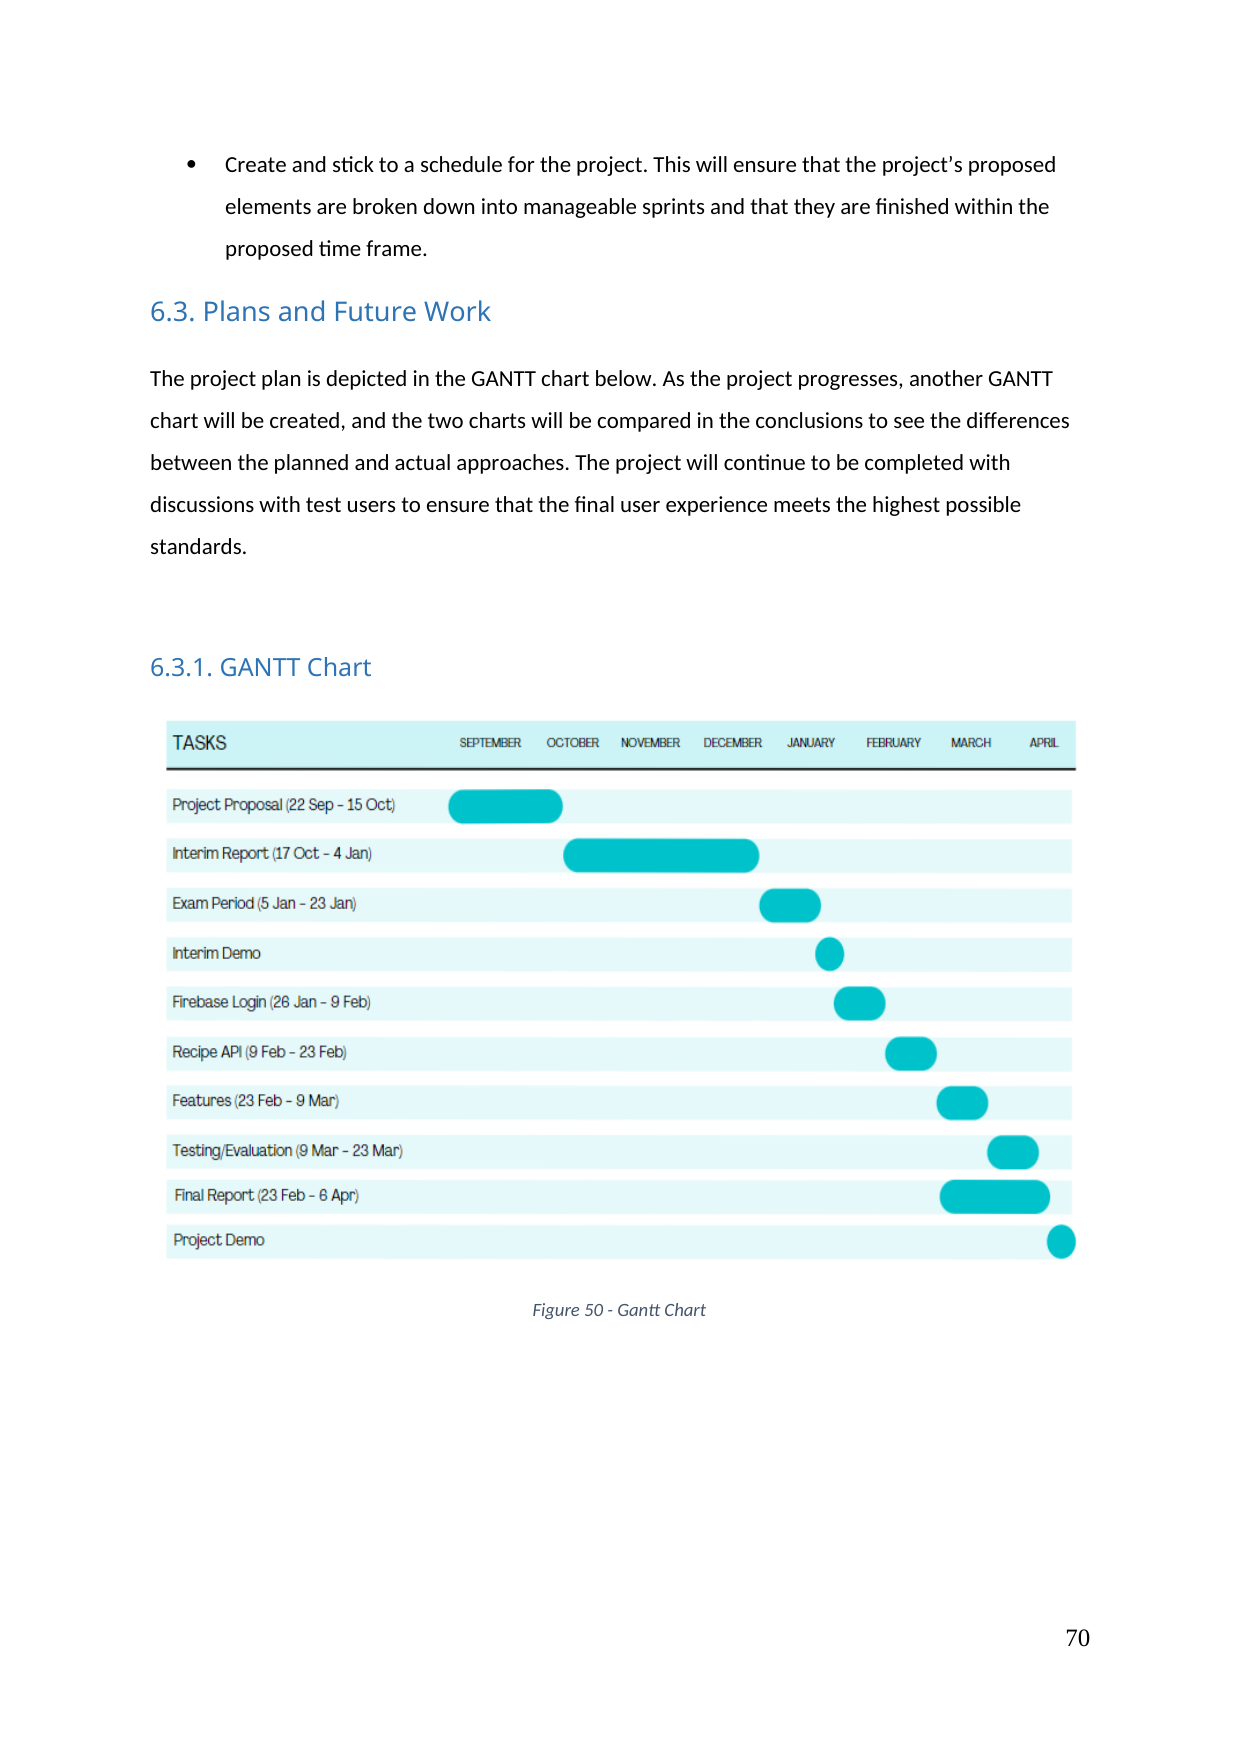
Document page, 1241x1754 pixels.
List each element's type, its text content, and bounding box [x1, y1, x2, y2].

subtitle 6.3. Plans and Future Work [150, 293, 1090, 329]
text The project plan is depicted in the GANTT chart below. As the project progresses, another GANTT chart will be created, and the two charts will be compared in the conclusions to see the differences between the planned and actual approaches. The project will continue to be completed with discussions with test users to ensure that the final user experience meets the highest possible standards. [150, 364, 1090, 561]
list Create and stick to a schedule for the project. This will ensure that the project’s proposed elements are broken down into manageable sprints and that they are finished within the proposed time frame. [187, 150, 1090, 262]
picture [163, 717, 1078, 1268]
subtitle 6.3.1. GANTT Chart [150, 650, 1090, 684]
